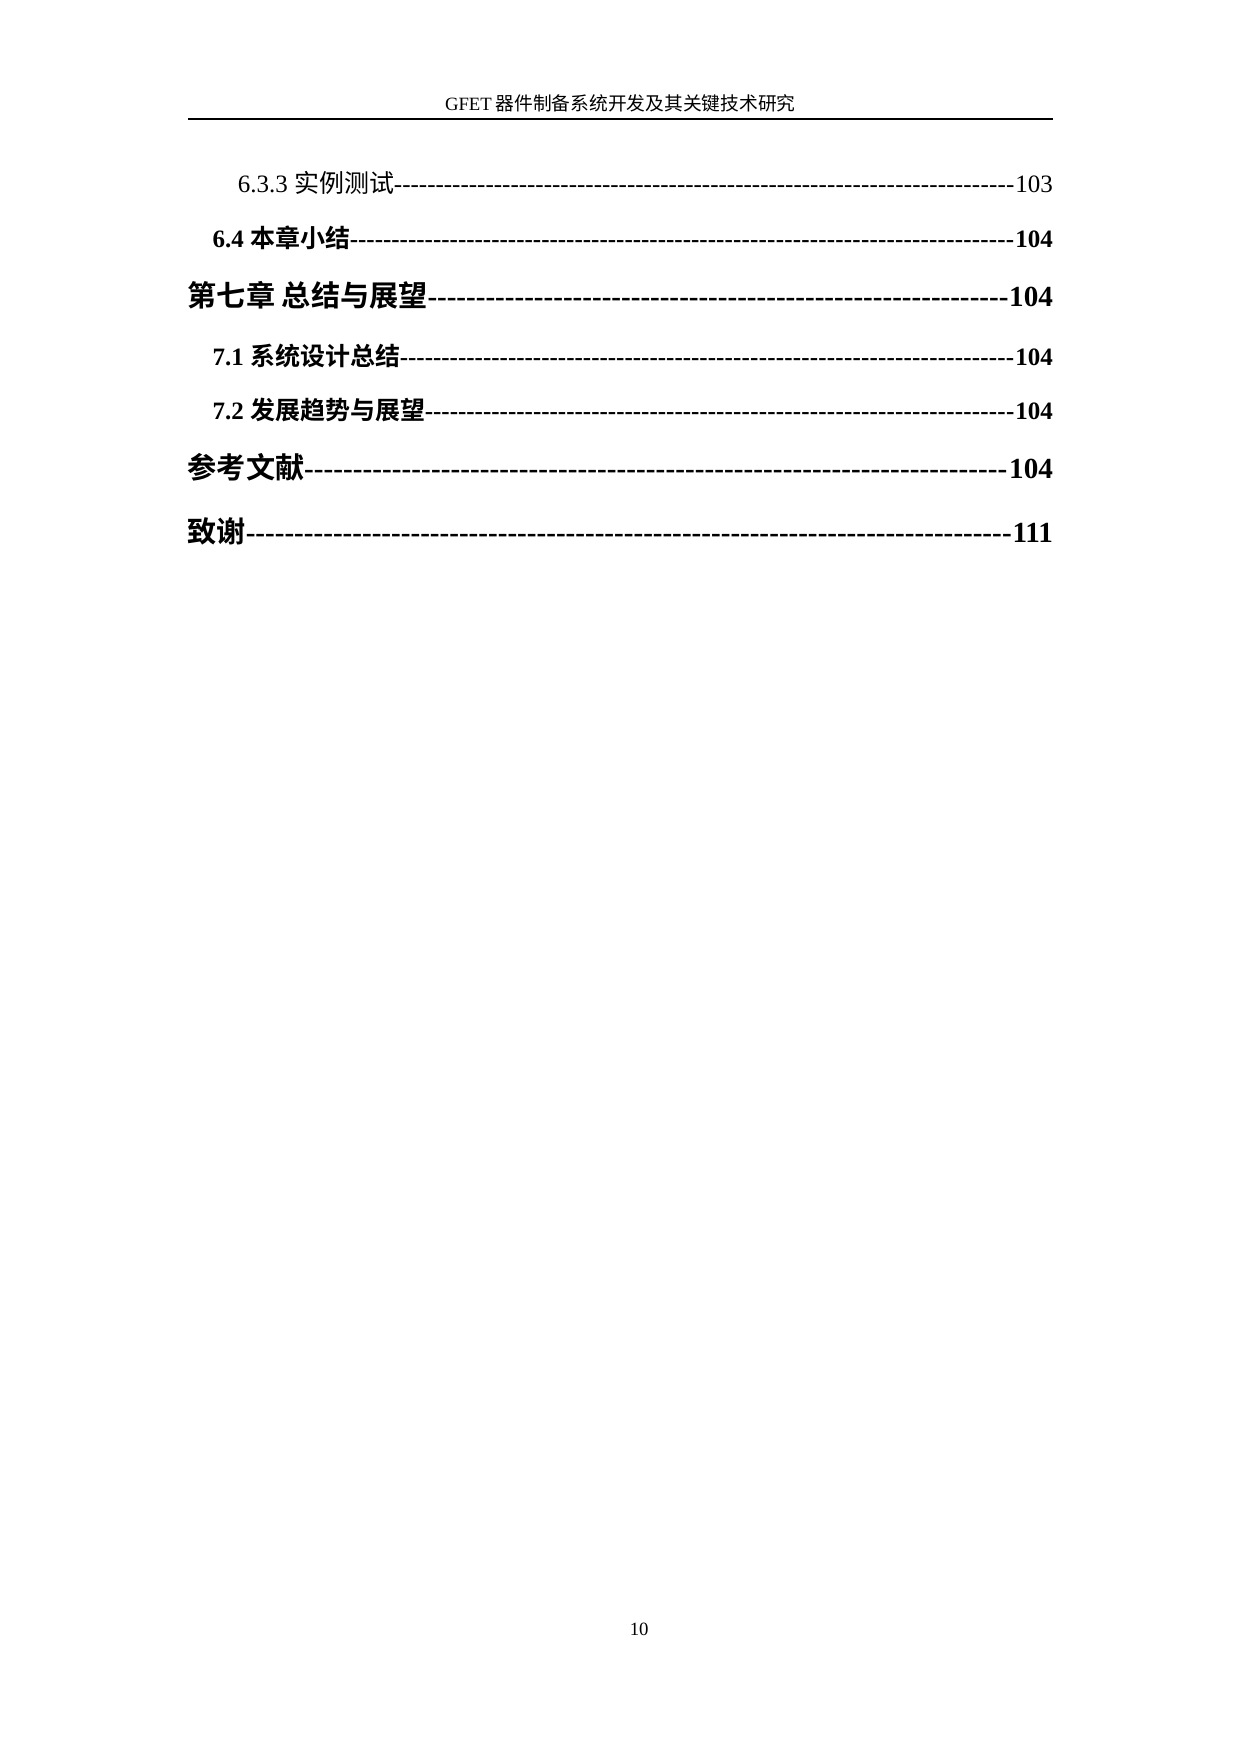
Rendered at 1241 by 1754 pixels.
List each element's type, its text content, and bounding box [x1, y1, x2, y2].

text 致谢 111 [187, 508, 1053, 551]
text 6.3.3 实例测试 103 [238, 164, 1053, 200]
text 参考文献 104 [187, 445, 1053, 487]
text 7.1 系统设计总结 104 [212, 336, 1053, 372]
text 6.4 本章小结 104 [212, 218, 1053, 254]
text 7.2 发展趋势与展望 104 [212, 390, 1053, 427]
text 第七章 总结与展望 104 [187, 273, 1053, 315]
